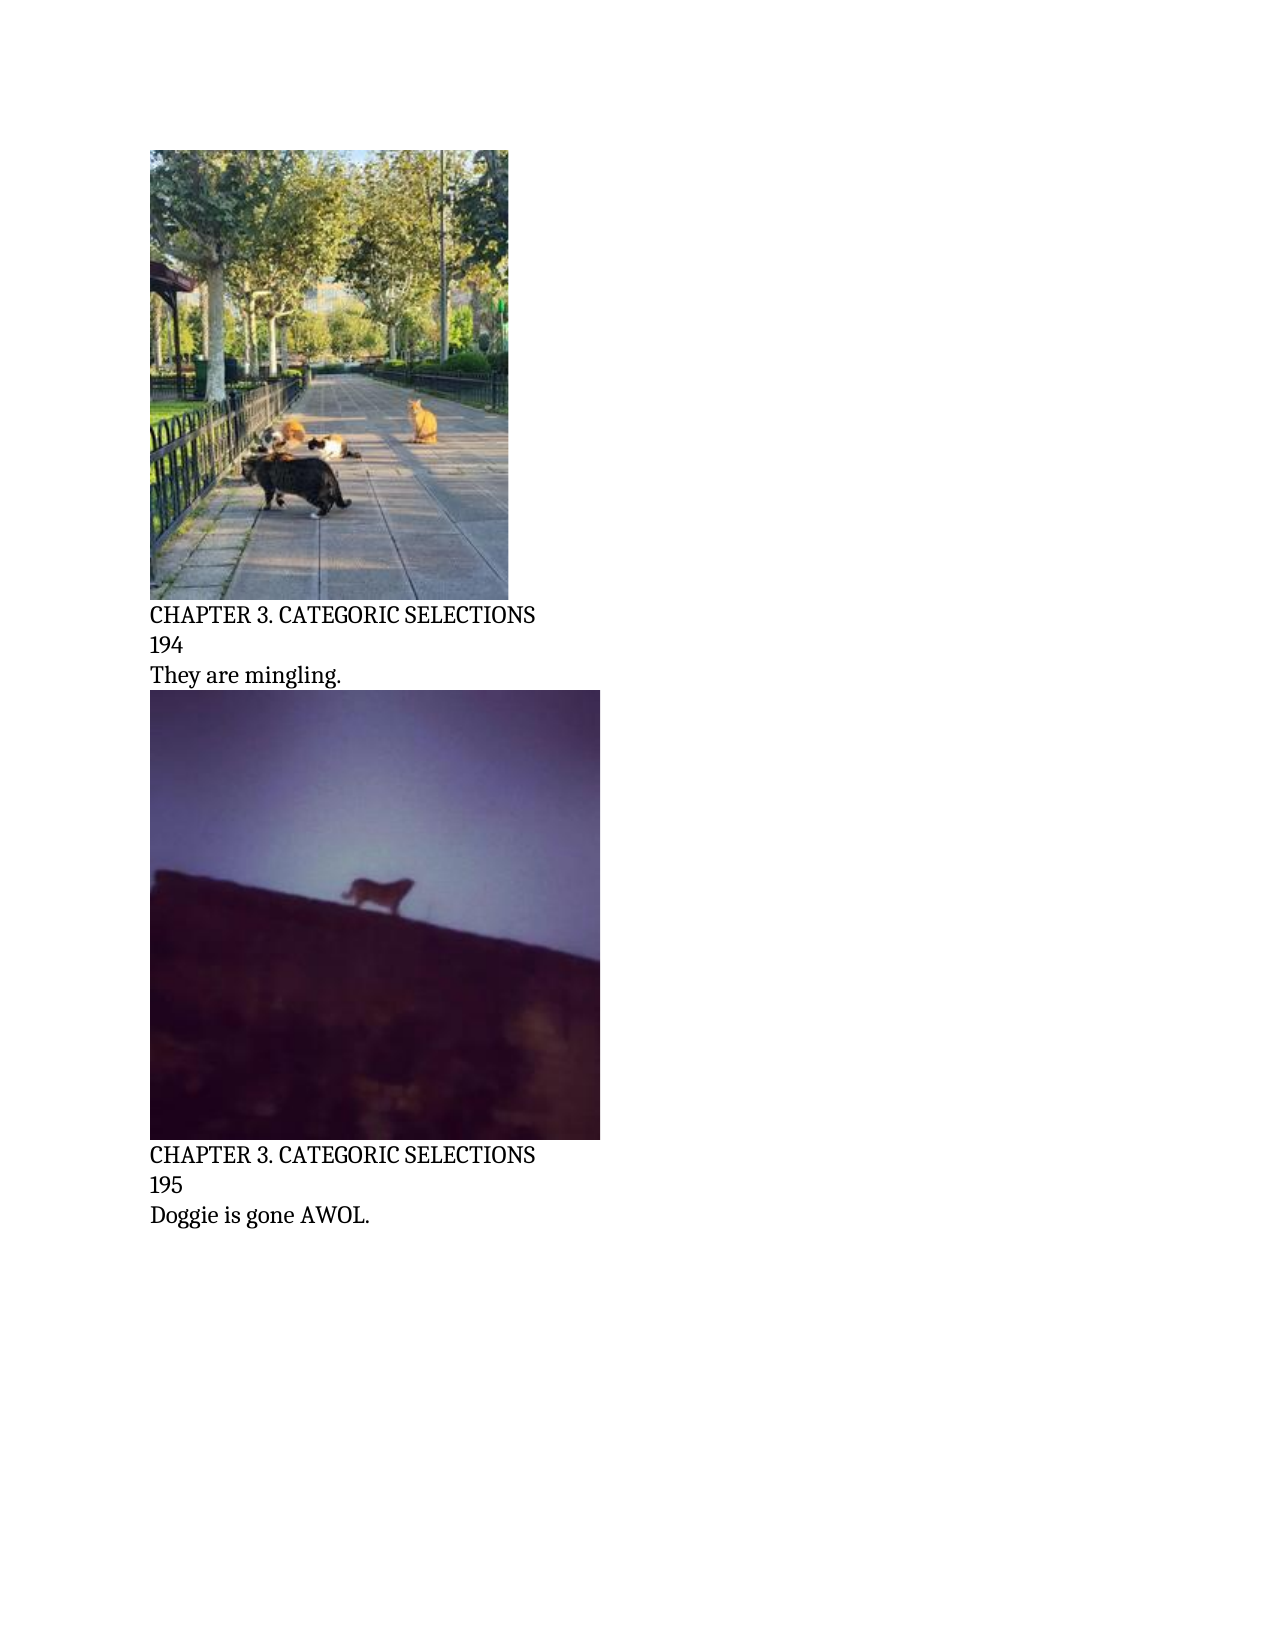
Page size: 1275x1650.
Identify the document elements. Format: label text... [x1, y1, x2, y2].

text Doggie is gone AWOL. [150, 1200, 1125, 1230]
text CHAPTER 3. CATEGORIC SELECTIONS [150, 600, 1125, 630]
text CHAPTER 3. CATEGORIC SELECTIONS [150, 1140, 1125, 1170]
text They are mingling. [150, 660, 1125, 690]
text 195 [150, 1170, 1125, 1200]
picture [150, 150, 509, 600]
text 194 [150, 630, 1125, 660]
picture [150, 690, 600, 1140]
